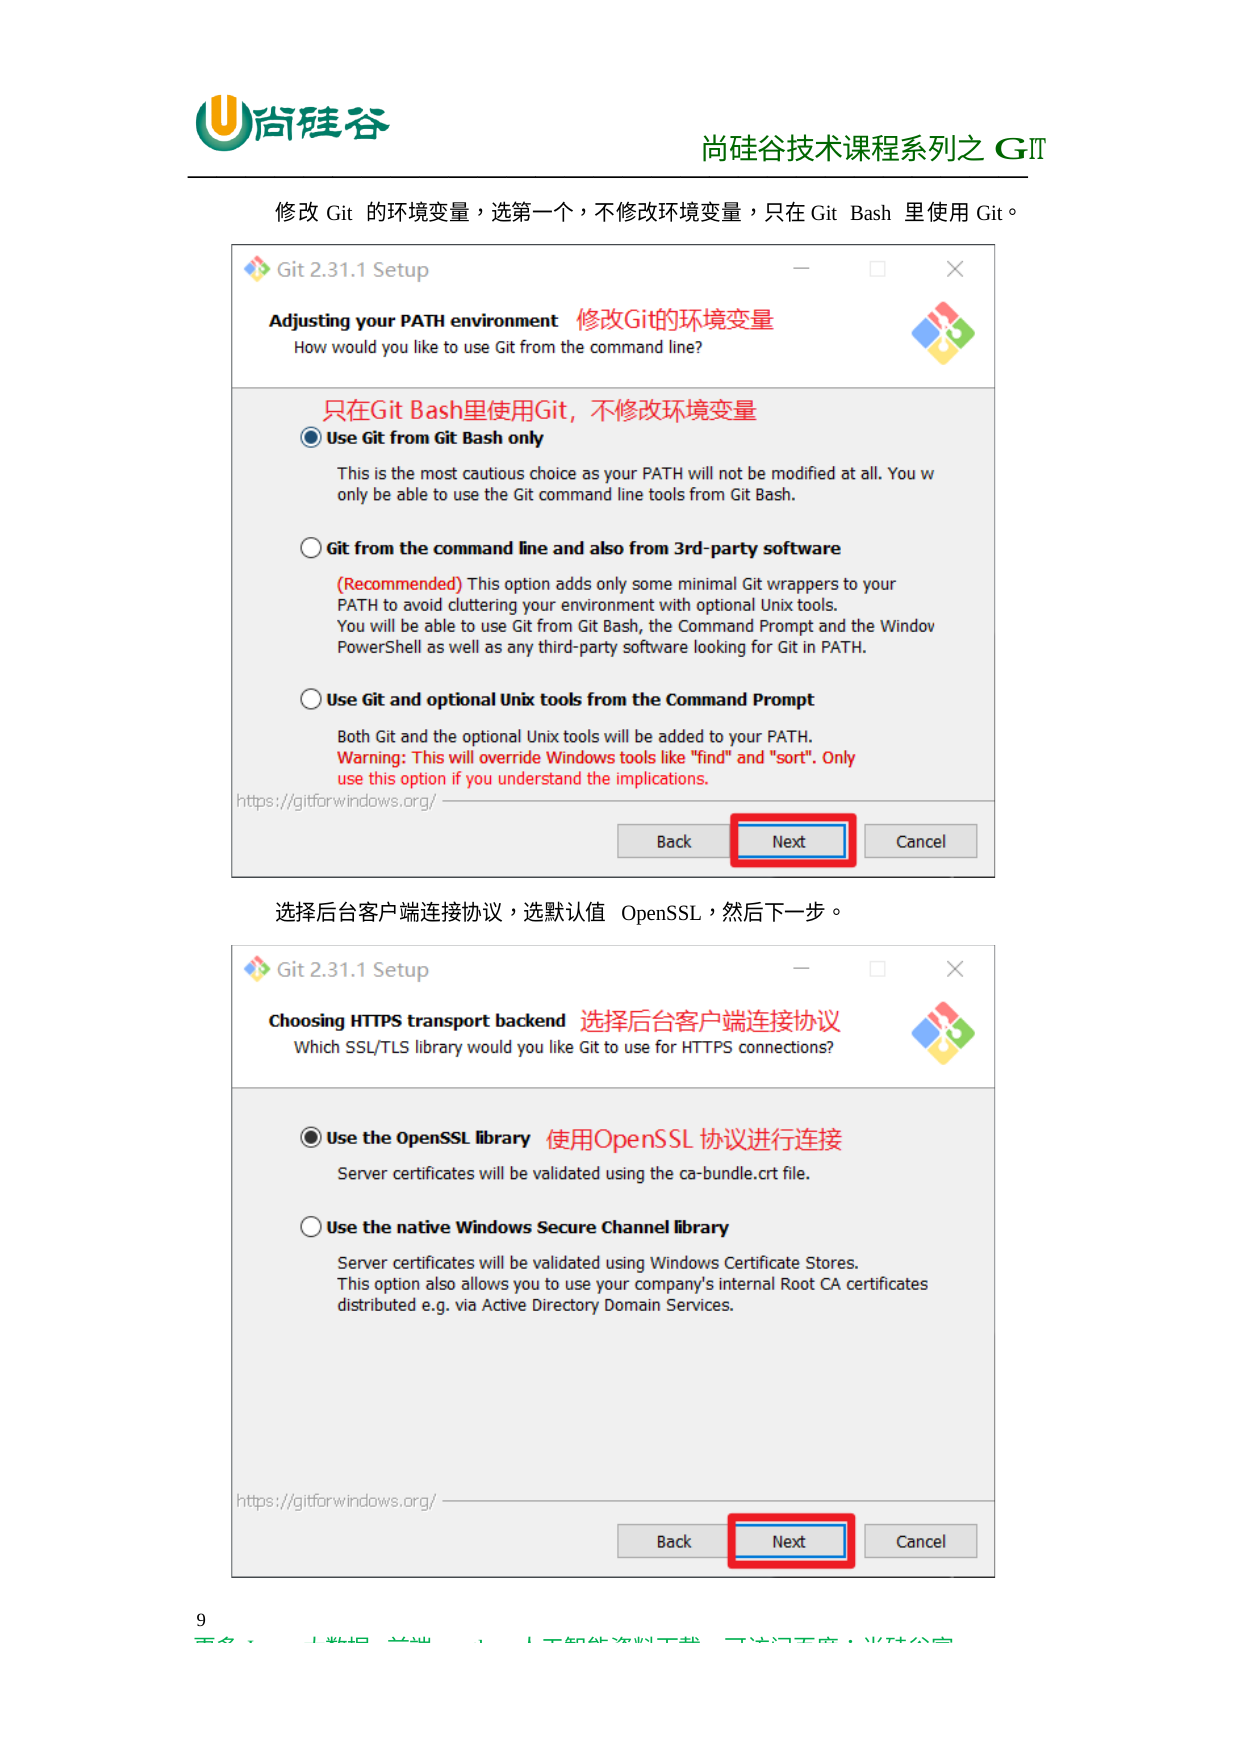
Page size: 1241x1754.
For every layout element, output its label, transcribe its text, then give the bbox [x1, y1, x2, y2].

picture [231, 945, 996, 1578]
text 修改Git 的环境变量，选第一个，不修改环境变量，只在Git Bash 里使用Git。 [275, 197, 1076, 227]
picture [187, 88, 395, 157]
picture [231, 244, 996, 878]
